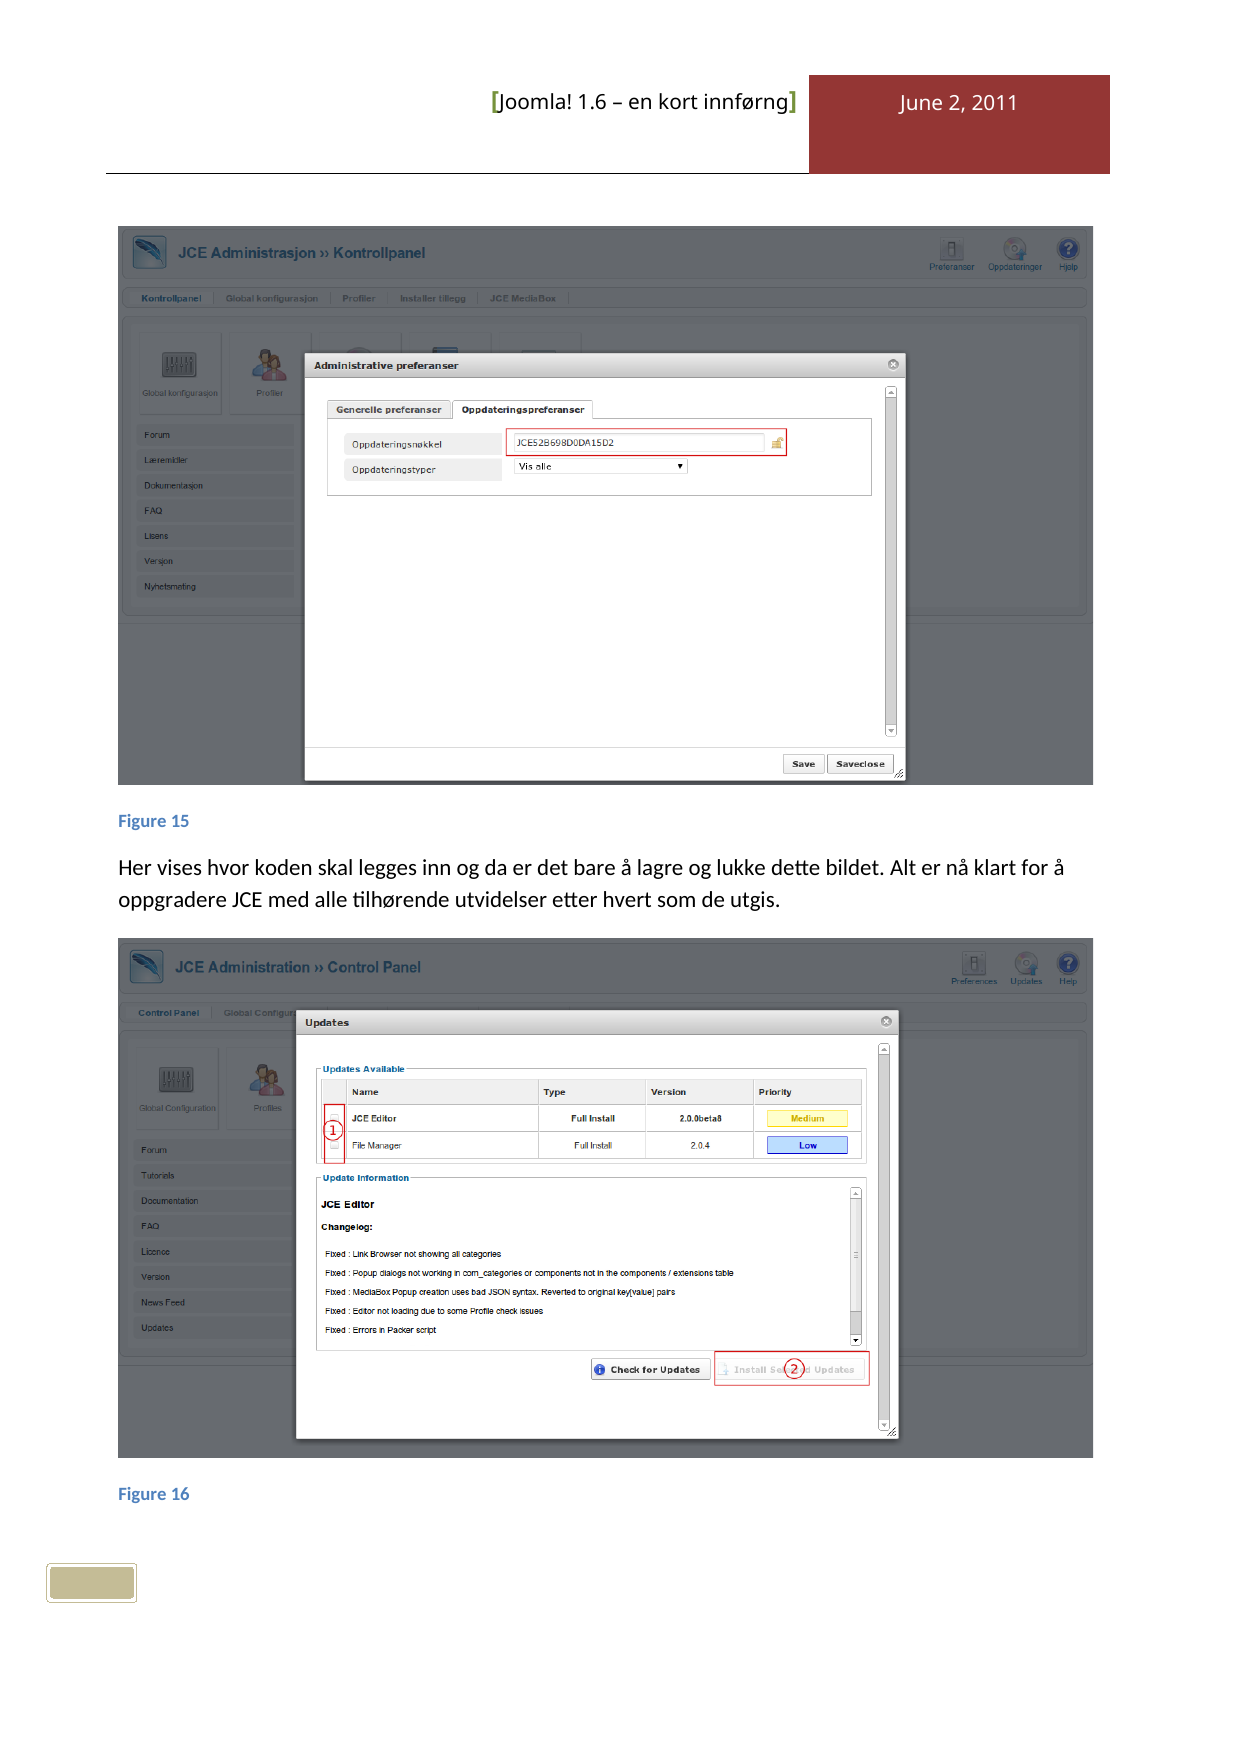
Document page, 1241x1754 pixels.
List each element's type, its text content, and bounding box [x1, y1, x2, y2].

picture [118, 226, 1094, 785]
picture [118, 938, 1094, 1458]
text Her vises hvor koden skal legges inn og da er det bare å lagre og lukke dette bildet. Alt er nå klart for å oppgradere JCE med alle tilhørende utvidelser etter hvert som de utgis. [118, 853, 1122, 914]
